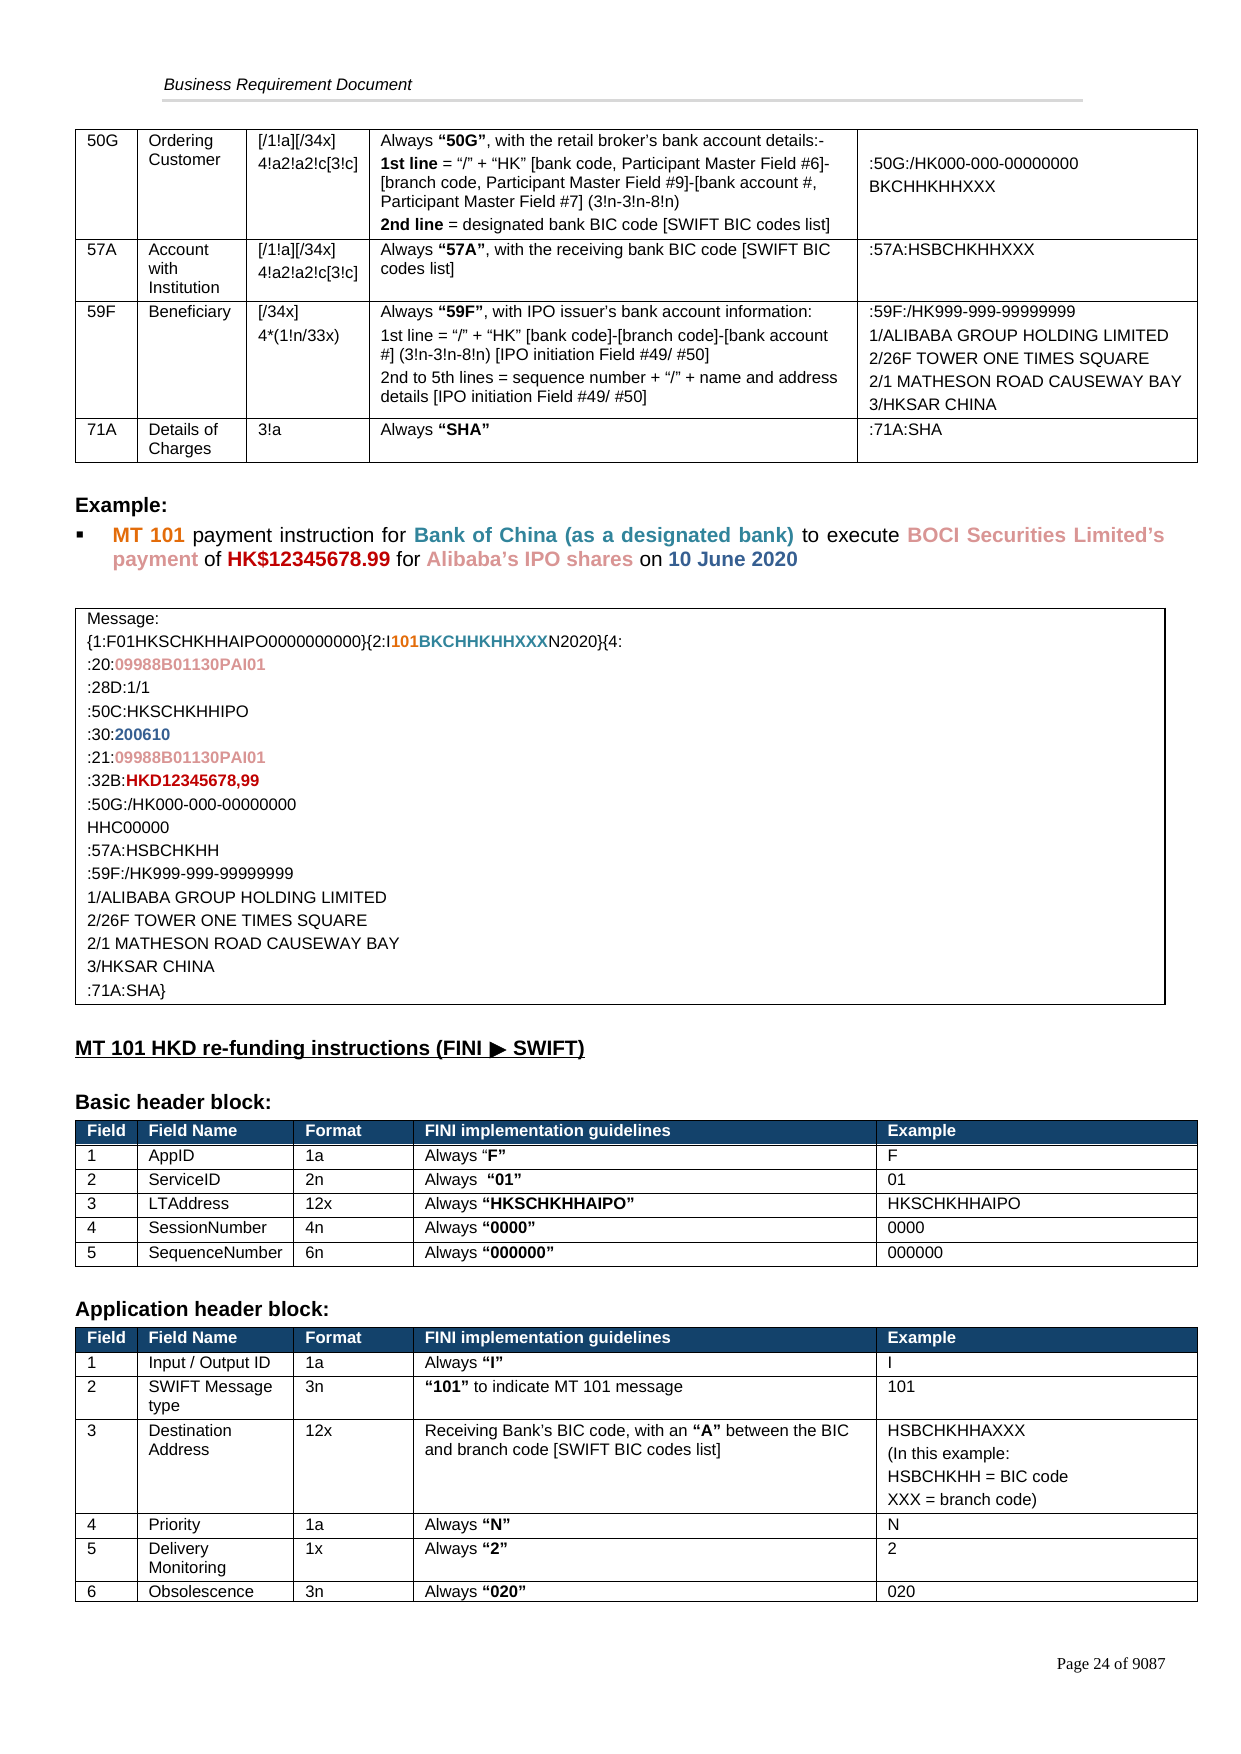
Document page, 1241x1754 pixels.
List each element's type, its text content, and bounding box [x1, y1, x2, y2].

table_header Example [877, 1328, 1197, 1352]
table_cell Always “57A”, with the receiving bank BIC code [SWIFT BIC codes list] [370, 240, 857, 301]
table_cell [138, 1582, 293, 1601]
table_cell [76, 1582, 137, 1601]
table_cell Beneficiary [138, 302, 246, 418]
table_cell Input / Output ID [138, 1353, 293, 1376]
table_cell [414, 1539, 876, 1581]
text Application header block: [75, 1297, 1165, 1321]
table_cell Always “N” [414, 1514, 876, 1537]
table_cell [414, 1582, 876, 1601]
table_cell 4n [294, 1218, 413, 1242]
table_cell 59F [76, 302, 137, 418]
table_cell 3 [76, 1420, 137, 1513]
table_cell 50G [76, 130, 137, 238]
table_header FINI implementation guidelines [414, 1328, 876, 1352]
text Example: [75, 493, 1165, 517]
table_cell 4 [76, 1514, 137, 1537]
table_cell 2 [76, 1170, 137, 1193]
table_cell :50G:/HK000-000-00000000 BKCHHKHHXXX [858, 130, 1197, 238]
table_cell 000000 [877, 1243, 1197, 1266]
table_header Message: {1:F01HKSCHKHHAIPO0000000000}{2:I101BKCHHKHHXXXN2020}{4: :20:09988B01130PAI01 :28D:1/1 :50C:HKSCHKHHIPO :30:200610 :21:09988B01130PAI01 :32B:HKD12345678,99 :50G:/HK000-000-00000000 HHC00000 :57A:HSBCHKHH :59F:/HK999-999-99999999 1/ALIBABA GROUP HOLDING LIMITED 2/26F TOWER ONE TIMES SQUARE 2/1 MATHESON ROAD CAUSEWAY BAY 3/HKSAR CHINA :71A:SHA} [76, 609, 1164, 1003]
table_cell 3n [294, 1377, 413, 1419]
table_cell Always “SHA” [370, 419, 857, 462]
table_cell 2n [294, 1170, 413, 1193]
table_cell :57A:HSBCHKHHXXX [858, 240, 1197, 301]
table_cell 1 [76, 1146, 137, 1169]
table_cell 57A [76, 240, 137, 301]
table_cell F [877, 1146, 1197, 1169]
table_cell :71A:SHA [858, 419, 1197, 462]
table_cell Always “F” [414, 1146, 876, 1169]
table_cell 6n [294, 1243, 413, 1266]
table_cell Always “I” [414, 1353, 876, 1376]
table_cell Details of Charges [138, 419, 246, 462]
table_cell Always “0000” [414, 1218, 876, 1242]
table_cell 1a [294, 1146, 413, 1169]
text MT 101 HKD re-funding instructions (FINI ▶ SWIFT) [75, 1035, 1165, 1060]
table_cell 1a [294, 1353, 413, 1376]
table_cell HSBCHKHHAXXX (In this example: HSBCHKHH = BIC code XXX = branch code) [877, 1420, 1197, 1513]
table_header Field [76, 1121, 137, 1144]
table_cell Always “01” [414, 1170, 876, 1193]
table_cell 1 [76, 1353, 137, 1376]
table_cell Always “000000” [414, 1243, 876, 1266]
table_cell Always “50G”, with the retail broker’s bank account details:- 1st line = “/” + “HK” [bank code, Participant Master Field #6]-[branch code, Participant Master Field #9]-[bank account #, Participant Master Field #7] (3!n-3!n-8!n) 2nd line = designated bank BIC code [SWIFT BIC codes list] [370, 130, 857, 238]
table_cell HKSCHKHHAIPO [877, 1194, 1197, 1217]
table_header Field Name [138, 1121, 293, 1144]
table_cell 01 [877, 1170, 1197, 1193]
table_header Field Name [138, 1328, 293, 1352]
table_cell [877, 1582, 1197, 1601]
table_cell Account with Institution [138, 240, 246, 301]
table_header Format [294, 1328, 413, 1352]
table_header FINI implementation guidelines [414, 1121, 876, 1144]
table_cell N [877, 1514, 1197, 1537]
table_cell I [877, 1353, 1197, 1376]
table_cell 4 [76, 1218, 137, 1242]
list MT 101 payment instruction for Bank of China (as a designated bank) to execute BOCI Securities Limited’s payment of HK$12345678.99 for Alibaba’s IPO shares on 10 June 2020 [75, 523, 1165, 571]
table_cell 71A [76, 419, 137, 462]
table_header Format [294, 1121, 413, 1144]
table_cell 5 [76, 1539, 137, 1581]
text Basic header block: [75, 1090, 1165, 1114]
table_cell SessionNumber [138, 1218, 293, 1242]
table_cell AppID [138, 1146, 293, 1169]
table_cell [/1!a][/34x] 4!a2!a2!c[3!c] [247, 240, 369, 301]
table_cell 12x [294, 1194, 413, 1217]
table_header Example [877, 1121, 1197, 1144]
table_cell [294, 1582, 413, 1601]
table_cell Receiving Bank’s BIC code, with an “A” between the BIC and branch code [SWIFT BIC codes list] [414, 1420, 876, 1513]
table_cell Always “HKSCHKHHAIPO” [414, 1194, 876, 1217]
table_cell 101 [877, 1377, 1197, 1419]
table_cell Always “59F”, with IPO issuer’s bank account information: 1st line = “/” + “HK” [bank code]-[branch code]-[bank account #] (3!n-3!n-8!n) [IPO initiation Field #49/ #50] 2nd to 5th lines = sequence number + “/” + name and address details [IPO initiation Field #49/ #50] [370, 302, 857, 418]
table_cell 3!a [247, 419, 369, 462]
table_cell SequenceNumber [138, 1243, 293, 1266]
table_cell Ordering Customer [138, 130, 246, 238]
table_cell 2 [76, 1377, 137, 1419]
table_header Field [76, 1328, 137, 1352]
table_cell 5 [76, 1243, 137, 1266]
table_cell [/1!a][/34x] 4!a2!a2!c[3!c] [247, 130, 369, 238]
table_cell 3 [76, 1194, 137, 1217]
table_cell 12x [294, 1420, 413, 1513]
table_cell :59F:/HK999-999-99999999 1/ALIBABA GROUP HOLDING LIMITED 2/26F TOWER ONE TIMES SQUARE 2/1 MATHESON ROAD CAUSEWAY BAY 3/HKSAR CHINA [858, 302, 1197, 418]
table_cell ServiceID [138, 1170, 293, 1193]
table_cell Priority [138, 1514, 293, 1537]
table_cell [/34x] 4*(1!n/33x) [247, 302, 369, 418]
table_cell “101” to indicate MT 101 message [414, 1377, 876, 1419]
table_cell Destination Address [138, 1420, 293, 1513]
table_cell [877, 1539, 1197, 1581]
table_cell Delivery Monitoring [138, 1539, 293, 1581]
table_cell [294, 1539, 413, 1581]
table_cell 0000 [877, 1218, 1197, 1242]
table_cell 1a [294, 1514, 413, 1537]
table_cell SWIFT Message type [138, 1377, 293, 1419]
table_cell LTAddress [138, 1194, 293, 1217]
